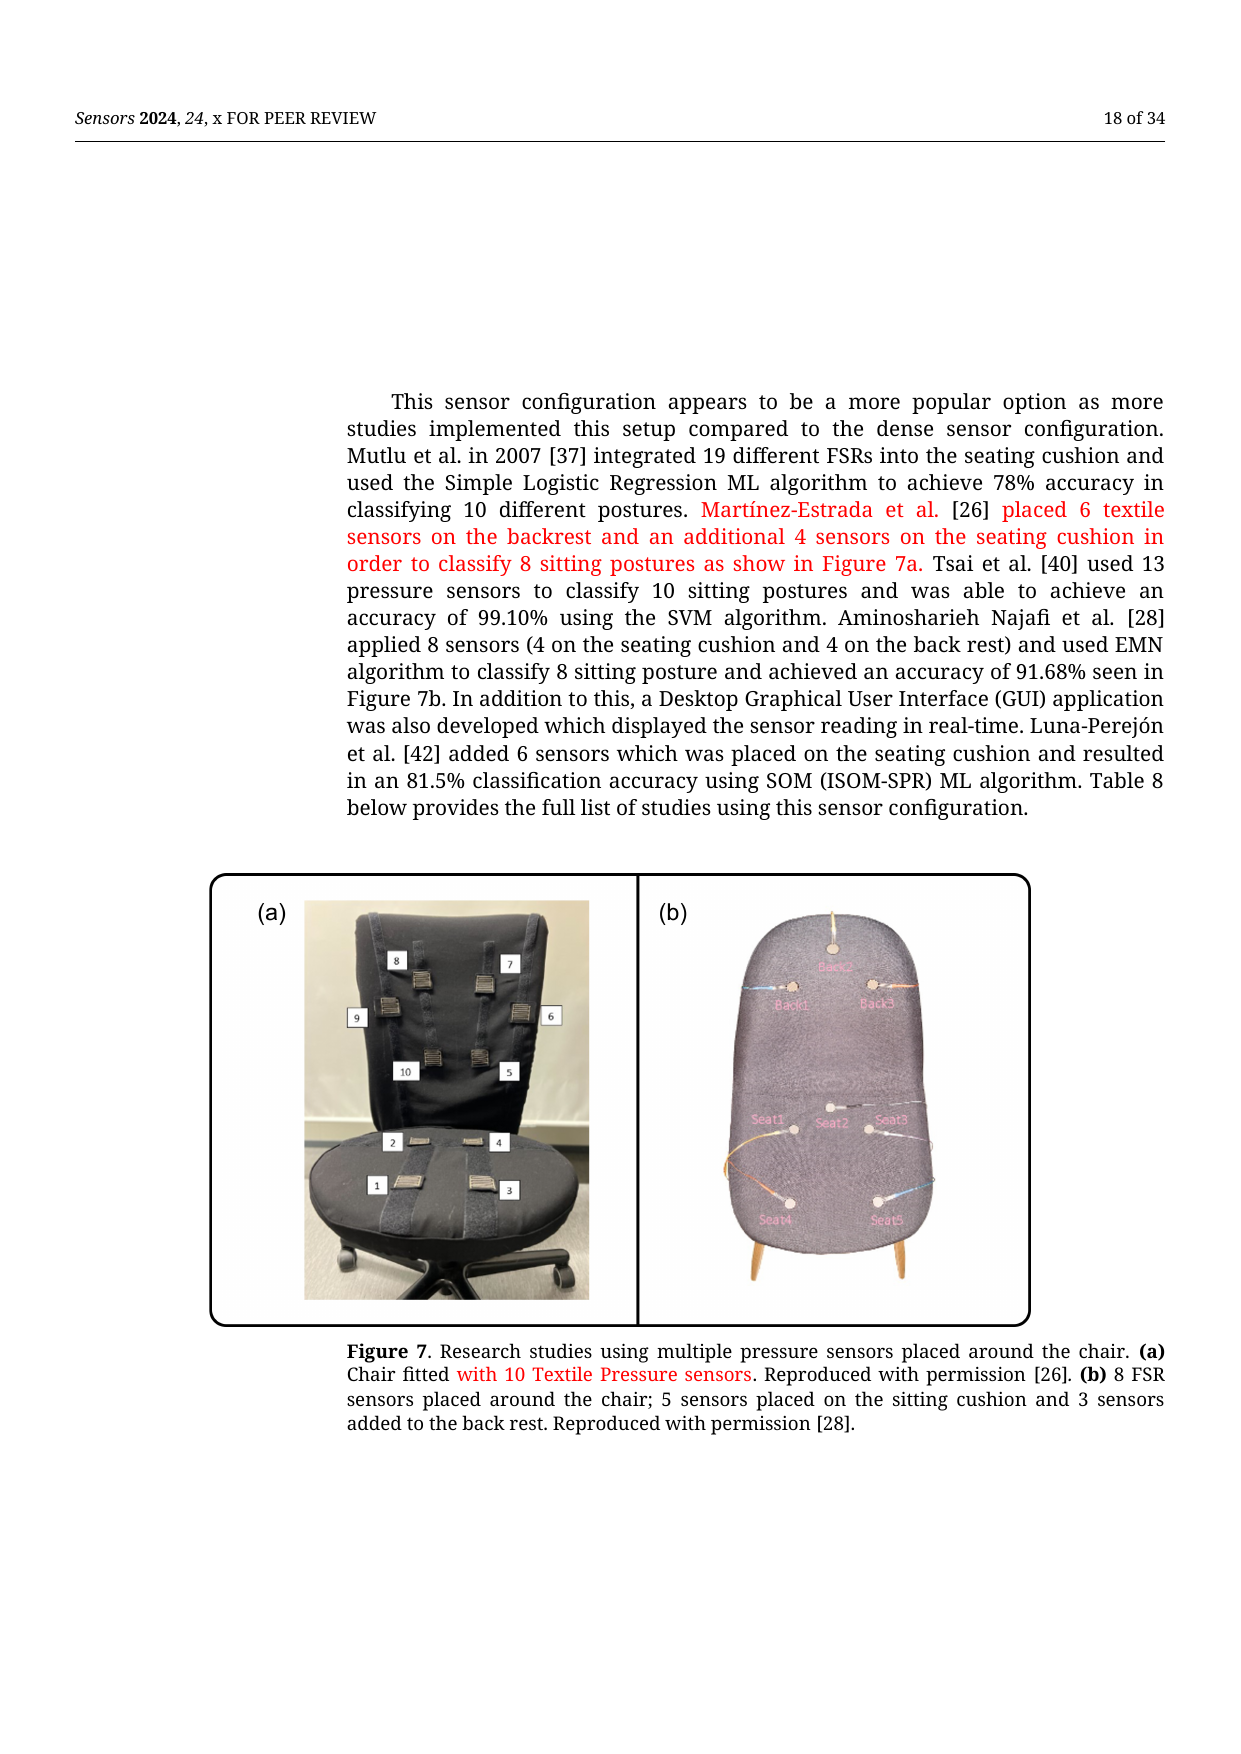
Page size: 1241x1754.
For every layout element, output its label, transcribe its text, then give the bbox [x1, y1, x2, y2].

picture [209, 873, 1031, 1327]
text Figure 7. Research studies using multiple pressure sensors placed around the chair. (a) Chair fitted with 10 Textile Pressure sensors. Reproduced with permission [26]. (b) 8 FSR sensors placed around the chair; 5 sensors placed on the sitting cushion and 3 sensors added to the back rest. Reproduced with permission [28]. [347, 1339, 1165, 1436]
text This sensor configuration appears to be a more popular option as more studies implemented this setup compared to the dense sensor configuration. Mutlu et al. in 2007 [37] integrated 19 different FSRs into the seating cushion and used the Simple Logistic Regression ML algorithm to achieve 78% accuracy in classifying 10 different postures. Martínez-Estrada et al. [26] placed 6 textile sensors on the backrest and an additional 4 sensors on the seating cushion in order to classify 8 sitting postures as show in Figure 7a. Tsai et al. [40] used 13 pressure sensors to classify 10 sitting postures and was able to achieve an accuracy of 99.10% using the SVM algorithm. Aminosharieh Najafi et al. [28] applied 8 sensors (4 on the seating cushion and 4 on the back rest) and used EMN algorithm to classify 8 sitting posture and achieved an accuracy of 91.68% seen in Figure 7b. In addition to this, a Desktop Graphical User Interface (GUI) application was also developed which displayed the sensor reading in real-time. Luna-Perejón et al. [42] added 6 sensors which was placed on the seating cushion and resulted in an 81.5% classification accuracy using SOM (ISOM-SPR) ML algorithm. Table 8 below provides the full list of studies using this sensor configuration. [347, 388, 1165, 821]
